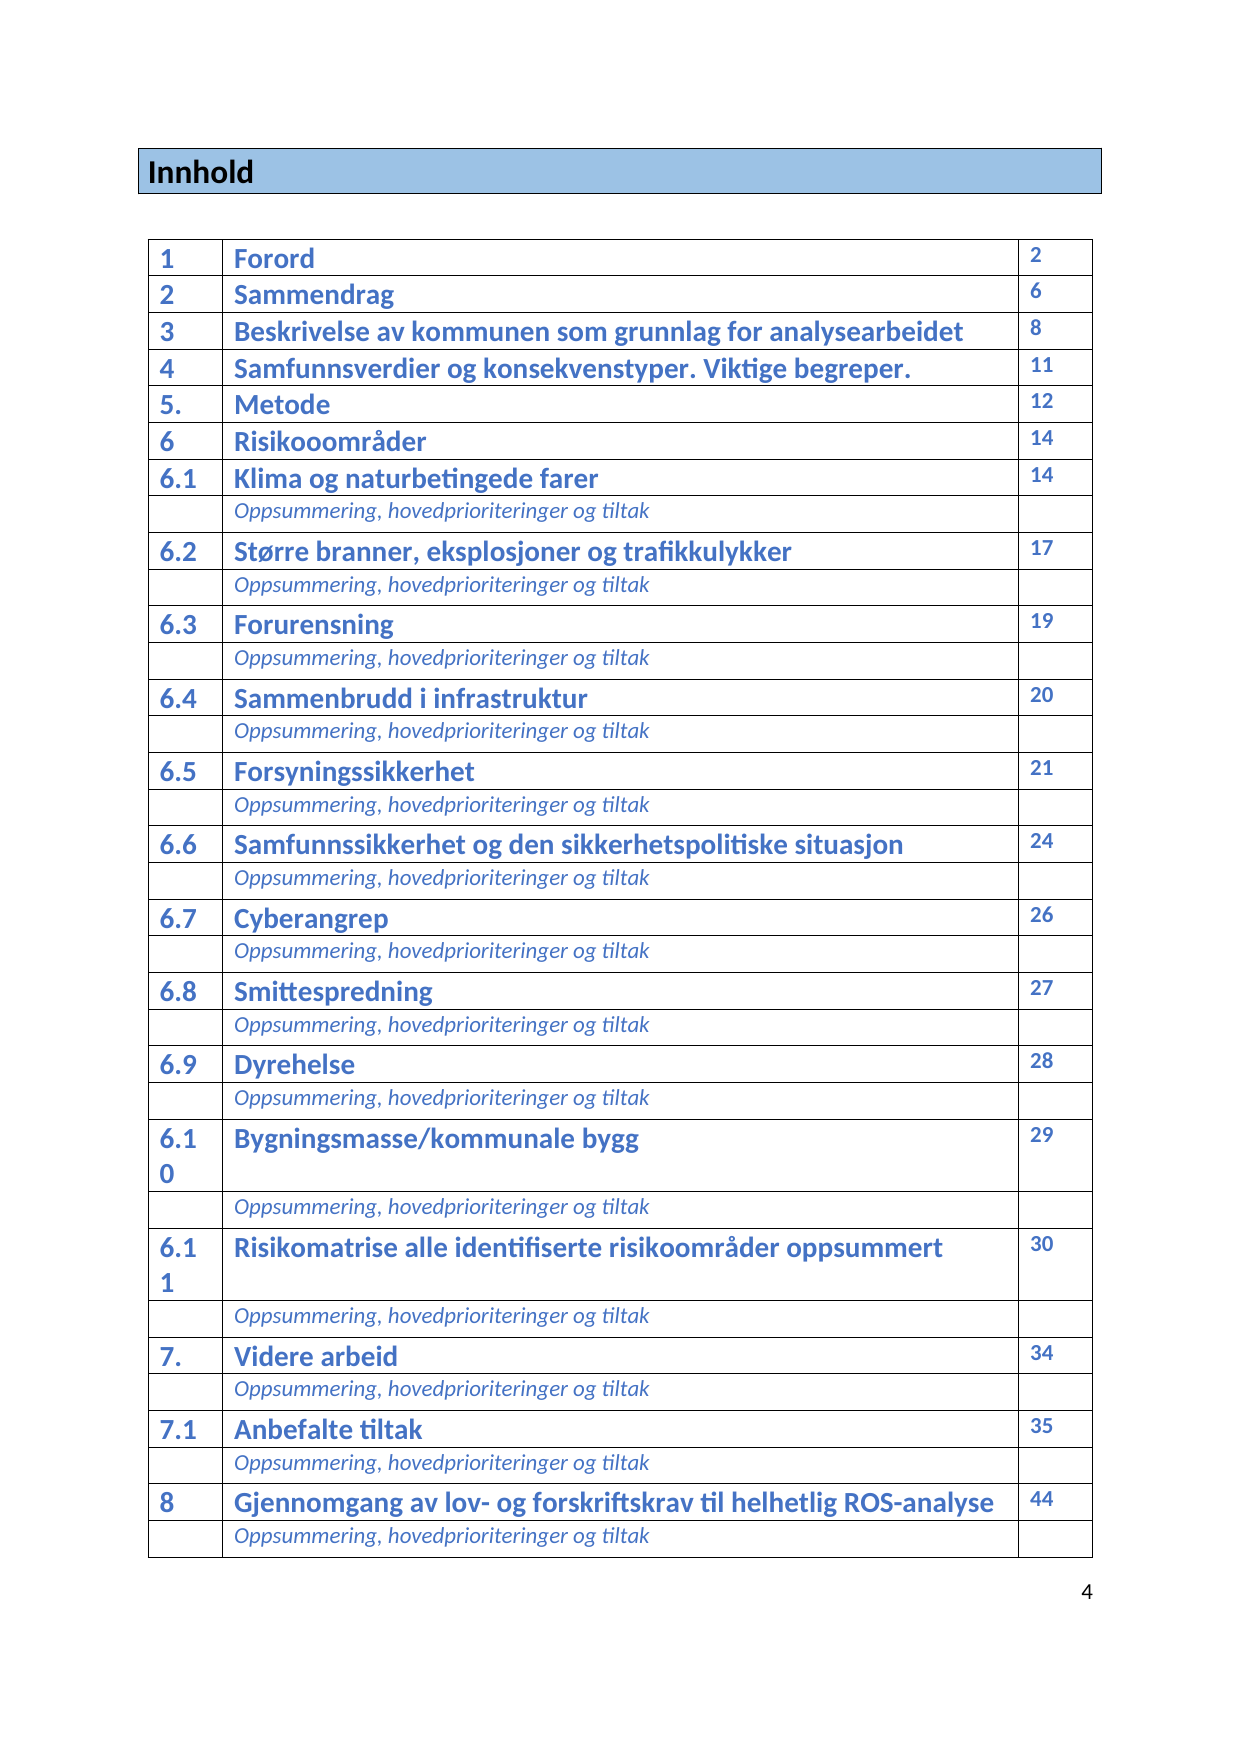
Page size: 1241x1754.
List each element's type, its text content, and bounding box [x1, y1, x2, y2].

table_cell Cyberangrep [223, 900, 1018, 935]
table_cell Forsyningssikkerhet [223, 753, 1018, 789]
table_cell [149, 863, 222, 899]
table_cell [149, 1448, 222, 1483]
table_header Forord [223, 240, 1018, 275]
table_cell [1019, 1374, 1092, 1410]
table_cell Samfunnsverdier og konsekvenstyper. Viktige begreper. [223, 350, 1018, 385]
table_cell 24 [1019, 826, 1092, 862]
table_cell Oppsummering, hovedprioriteringer og tiltak [223, 496, 1018, 532]
table_cell [1019, 496, 1092, 532]
table_cell Oppsummering, hovedprioriteringer og tiltak [223, 863, 1018, 899]
table_cell 30 [1019, 1229, 1092, 1300]
table_cell 27 [1019, 973, 1092, 1009]
table_cell 6.3 [149, 606, 222, 642]
table_cell Sammenbrudd i infrastruktur [223, 680, 1018, 715]
table_cell 19 [1019, 606, 1092, 642]
table_cell 17 [1019, 533, 1092, 569]
table_cell 8 [149, 1484, 222, 1520]
table_cell Oppsummering, hovedprioriteringer og tiltak [223, 1010, 1018, 1045]
table_cell 6.1 [149, 460, 222, 495]
table_cell 6.6 [149, 826, 222, 862]
table_cell 11 [1019, 350, 1092, 385]
table_cell [1019, 570, 1092, 605]
table_cell 8 [1019, 313, 1092, 349]
table_cell 44 [1019, 1484, 1092, 1520]
table_cell Oppsummering, hovedprioriteringer og tiltak [223, 1448, 1018, 1483]
table_cell [149, 936, 222, 972]
table_cell [1019, 1192, 1092, 1228]
table_cell 28 [1019, 1046, 1092, 1082]
table_cell Oppsummering, hovedprioriteringer og tiltak [223, 1301, 1018, 1337]
table_cell 14 [1019, 460, 1092, 495]
table_cell 5. [149, 386, 222, 422]
table_cell [1019, 863, 1092, 899]
table_cell [1019, 1010, 1092, 1045]
table_cell [149, 496, 222, 532]
table_cell [1019, 643, 1092, 679]
table_cell Oppsummering, hovedprioriteringer og tiltak [223, 1192, 1018, 1228]
table_cell Oppsummering, hovedprioriteringer og tiltak [223, 1374, 1018, 1410]
table_cell Sammendrag [223, 276, 1018, 312]
table_cell [1019, 1301, 1092, 1337]
table_cell Risikooområder [223, 423, 1018, 459]
table_cell 6.10 [149, 1120, 222, 1191]
table_cell Metode [223, 386, 1018, 422]
table_cell 6.9 [149, 1046, 222, 1082]
table_cell [1019, 936, 1092, 972]
table_cell [1019, 790, 1092, 825]
table_cell [149, 716, 222, 752]
table_cell 6.5 [149, 753, 222, 789]
table_cell Smittespredning [223, 973, 1018, 1009]
table_cell Videre arbeid [223, 1338, 1018, 1373]
table_cell 3 [149, 313, 222, 349]
table_cell 12 [1019, 386, 1092, 422]
text Innhold [139, 149, 1101, 193]
table_cell 6.7 [149, 900, 222, 935]
table_cell 29 [1019, 1120, 1092, 1191]
table_header 1 [149, 240, 222, 275]
table_cell 20 [1019, 680, 1092, 715]
table_cell 6.4 [149, 680, 222, 715]
table_cell 6.8 [149, 973, 222, 1009]
table_header 2 [1019, 240, 1092, 275]
table_cell Klima og naturbetingede farer [223, 460, 1018, 495]
table_cell Oppsummering, hovedprioriteringer og tiltak [223, 716, 1018, 752]
table_cell [1019, 1448, 1092, 1483]
table_cell 35 [1019, 1411, 1092, 1447]
table_cell [149, 790, 222, 825]
table_cell [149, 1192, 222, 1228]
table_cell 6 [149, 423, 222, 459]
table_cell [149, 1521, 222, 1557]
table_cell Oppsummering, hovedprioriteringer og tiltak [223, 570, 1018, 605]
table_cell [1019, 716, 1092, 752]
table_cell [1019, 1521, 1092, 1557]
table_cell Oppsummering, hovedprioriteringer og tiltak [223, 643, 1018, 679]
table_cell 4 [149, 350, 222, 385]
table_cell 34 [1019, 1338, 1092, 1373]
table_cell 6.2 [149, 533, 222, 569]
table_cell [149, 1301, 222, 1337]
table_cell [149, 643, 222, 679]
table_cell Større branner, eksplosjoner og trafikkulykker [223, 533, 1018, 569]
table_cell 7.1 [149, 1411, 222, 1447]
table_cell Beskrivelse av kommunen som grunnlag for analysearbeidet [223, 313, 1018, 349]
table_cell Dyrehelse [223, 1046, 1018, 1082]
table_cell Oppsummering, hovedprioriteringer og tiltak [223, 936, 1018, 972]
table_cell [149, 1010, 222, 1045]
table_cell 2 [149, 276, 222, 312]
table_cell Risikomatrise alle identifiserte risikoområder oppsummert [223, 1229, 1018, 1300]
table_cell 6 [1019, 276, 1092, 312]
table_cell Bygningsmasse/kommunale bygg [223, 1120, 1018, 1191]
table_cell [149, 1374, 222, 1410]
table_cell 14 [1019, 423, 1092, 459]
table_cell Oppsummering, hovedprioriteringer og tiltak [223, 790, 1018, 825]
table_cell [149, 570, 222, 605]
table_cell Gjennomgang av lov- og forskriftskrav til helhetlig ROS-analyse [223, 1484, 1018, 1520]
table_cell [149, 1083, 222, 1119]
table_cell 21 [1019, 753, 1092, 789]
table_cell [1019, 1083, 1092, 1119]
table_cell Anbefalte tiltak [223, 1411, 1018, 1447]
table_cell Oppsummering, hovedprioriteringer og tiltak [223, 1521, 1018, 1557]
table_cell 26 [1019, 900, 1092, 935]
table_cell Samfunnssikkerhet og den sikkerhetspolitiske situasjon [223, 826, 1018, 862]
table_cell Oppsummering, hovedprioriteringer og tiltak [223, 1083, 1018, 1119]
table_cell Forurensning [223, 606, 1018, 642]
table_cell 6.11 [149, 1229, 222, 1300]
table_cell 7. [149, 1338, 222, 1373]
